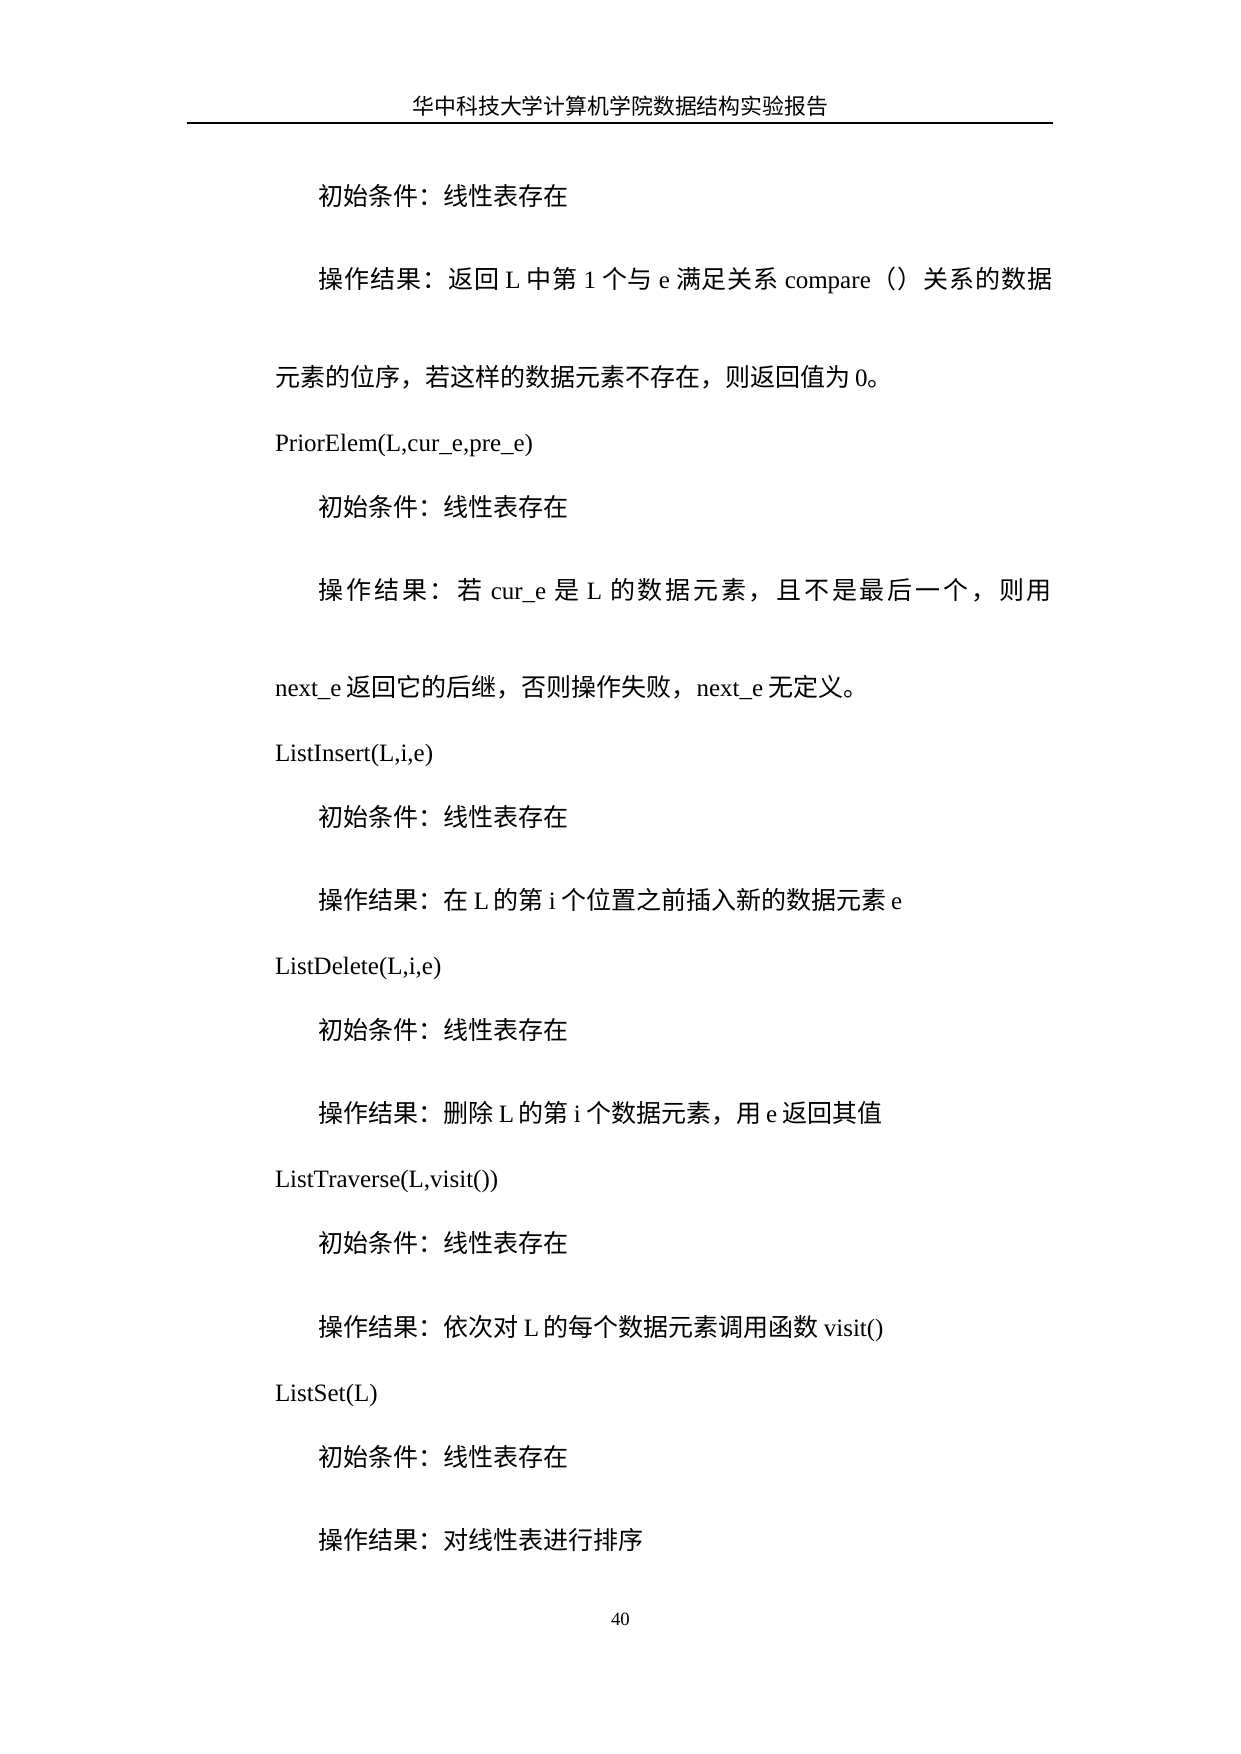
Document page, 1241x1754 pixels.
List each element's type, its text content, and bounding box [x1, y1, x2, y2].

text ListDelete(L,i,e) [275, 949, 1053, 982]
text 初始条件：线性表存在 [275, 1209, 1053, 1274]
text 初始条件：线性表存在 [275, 1423, 1053, 1488]
text 初始条件：线性表存在 [275, 996, 1053, 1061]
text ListInsert(L,i,e) [275, 736, 1053, 769]
text 操作结果：若cur_e是L的数据元素，且不是最后一个，则用next_e返回它的后继，否则操作失败，next_e无定义。 [275, 556, 1053, 718]
text 初始条件：线性表存在 [275, 473, 1053, 538]
text 操作结果：依次对L的每个数据元素调用函数visit() [275, 1293, 1053, 1358]
text 初始条件：线性表存在 [275, 783, 1053, 848]
text 操作结果：在L的第i个位置之前插入新的数据元素e [275, 866, 1053, 931]
text ListTraverse(L,visit()) [275, 1163, 1053, 1195]
text 初始条件：线性表存在 [275, 162, 1053, 227]
text ListSet(L) [275, 1376, 1053, 1408]
text 操作结果：删除L的第i个数据元素，用e返回其值 [275, 1079, 1053, 1144]
text 操作结果：对线性表进行排序 [275, 1506, 1053, 1571]
text PriorElem(L,cur_e,pre_e) [275, 426, 1053, 458]
text 操作结果：返回L中第1个与e满足关系compare（）关系的数据元素的位序，若这样的数据元素不存在，则返回值为0。 [275, 245, 1053, 408]
